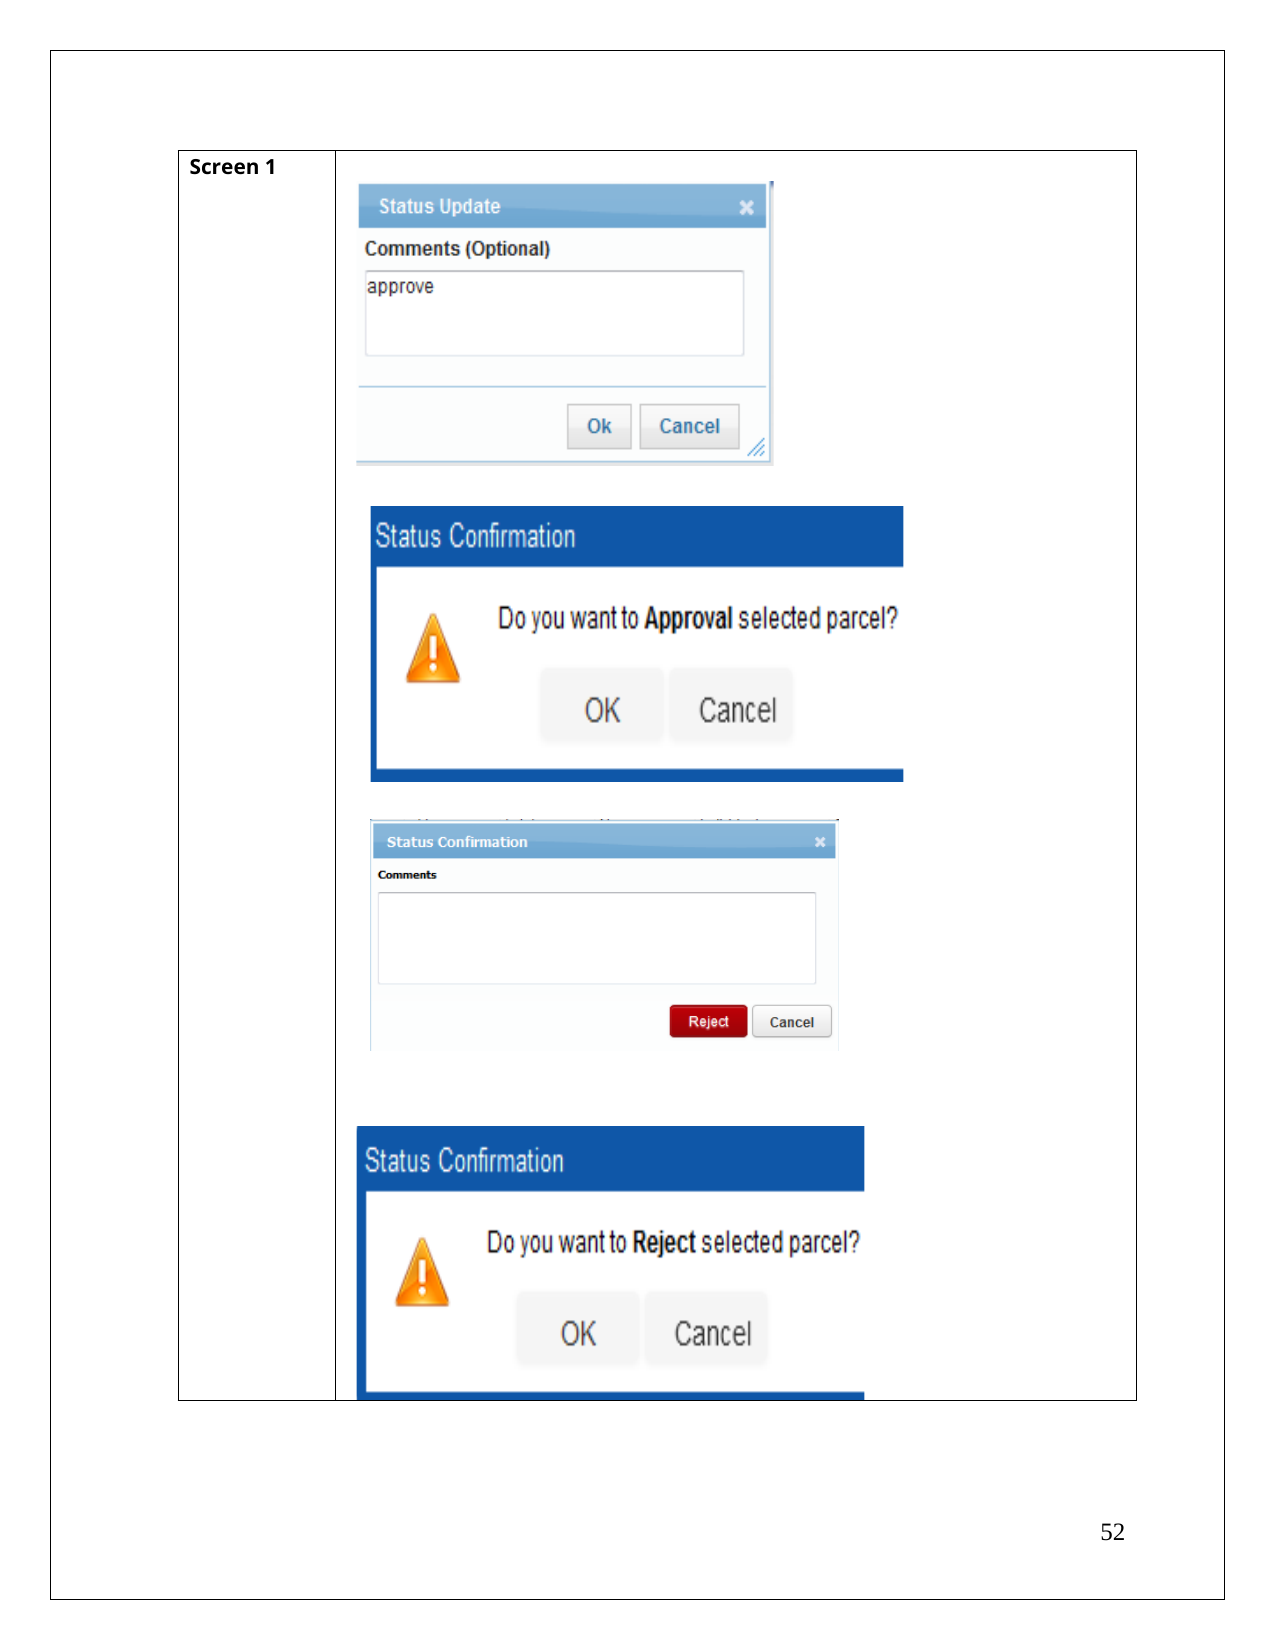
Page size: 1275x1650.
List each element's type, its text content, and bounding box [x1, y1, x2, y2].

picture [370, 506, 904, 782]
table_cell Screen 1 [179, 151, 335, 1400]
table_cell [336, 151, 1136, 1400]
picture [356, 181, 774, 466]
picture [370, 819, 839, 1051]
picture [356, 1126, 865, 1400]
